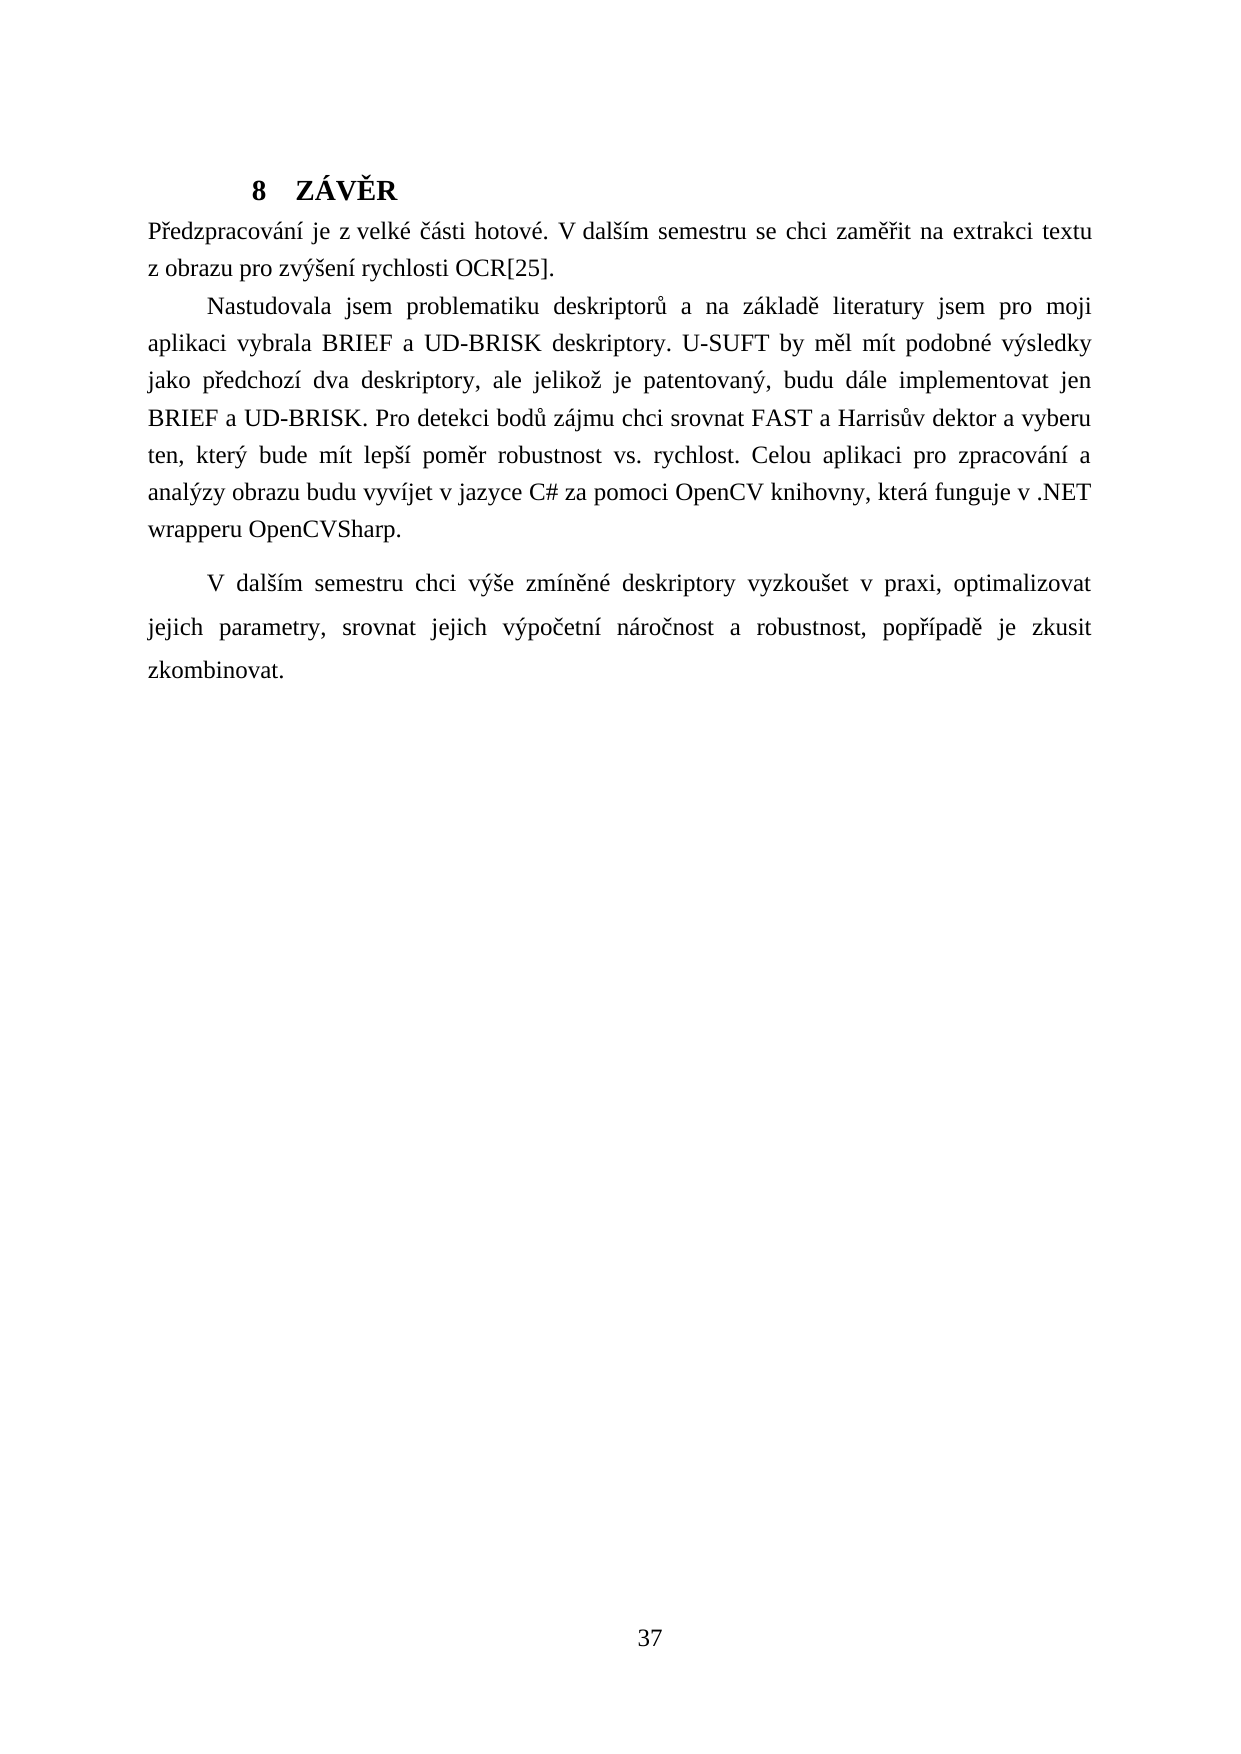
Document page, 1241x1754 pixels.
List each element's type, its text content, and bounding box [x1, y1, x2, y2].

text Předzpracování je z velké části hotové. V dalším semestru se chci zaměřit na extrakci textu z obrazu pro zvýšení rychlosti OCR[25]. [148, 216, 1093, 282]
subtitle ZÁVĚR [193, 173, 1093, 206]
text Nastudovala jsem problematiku deskriptorů a na základě literatury jsem pro moji aplikaci vybrala BRIEF a UD-BRISK deskriptory. U-SUFT by měl mít podobné výsledky jako předchozí dva deskriptory, ale jelikož je patentovaný, budu dále implementovat jen BRIEF a UD-BRISK. Pro detekci bodů zájmu chci srovnat FAST a Harrisův dektor a vyberu ten, který bude mít lepší poměr robustnost vs. rychlost. Celou aplikaci pro zpracování a analýzy obrazu budu vyvíjet v jazyce C# za pomoci OpenCV knihovny, která funguje v .NET wrapperu OpenCVSharp. [148, 291, 1093, 543]
text V dalším semestru chci výše zmíněné deskriptory vyzkoušet v praxi, optimalizovat jejich parametry, srovnat jejich výpočetní náročnost a robustnost, popřípadě je zkusit zkombinovat. [148, 568, 1093, 683]
